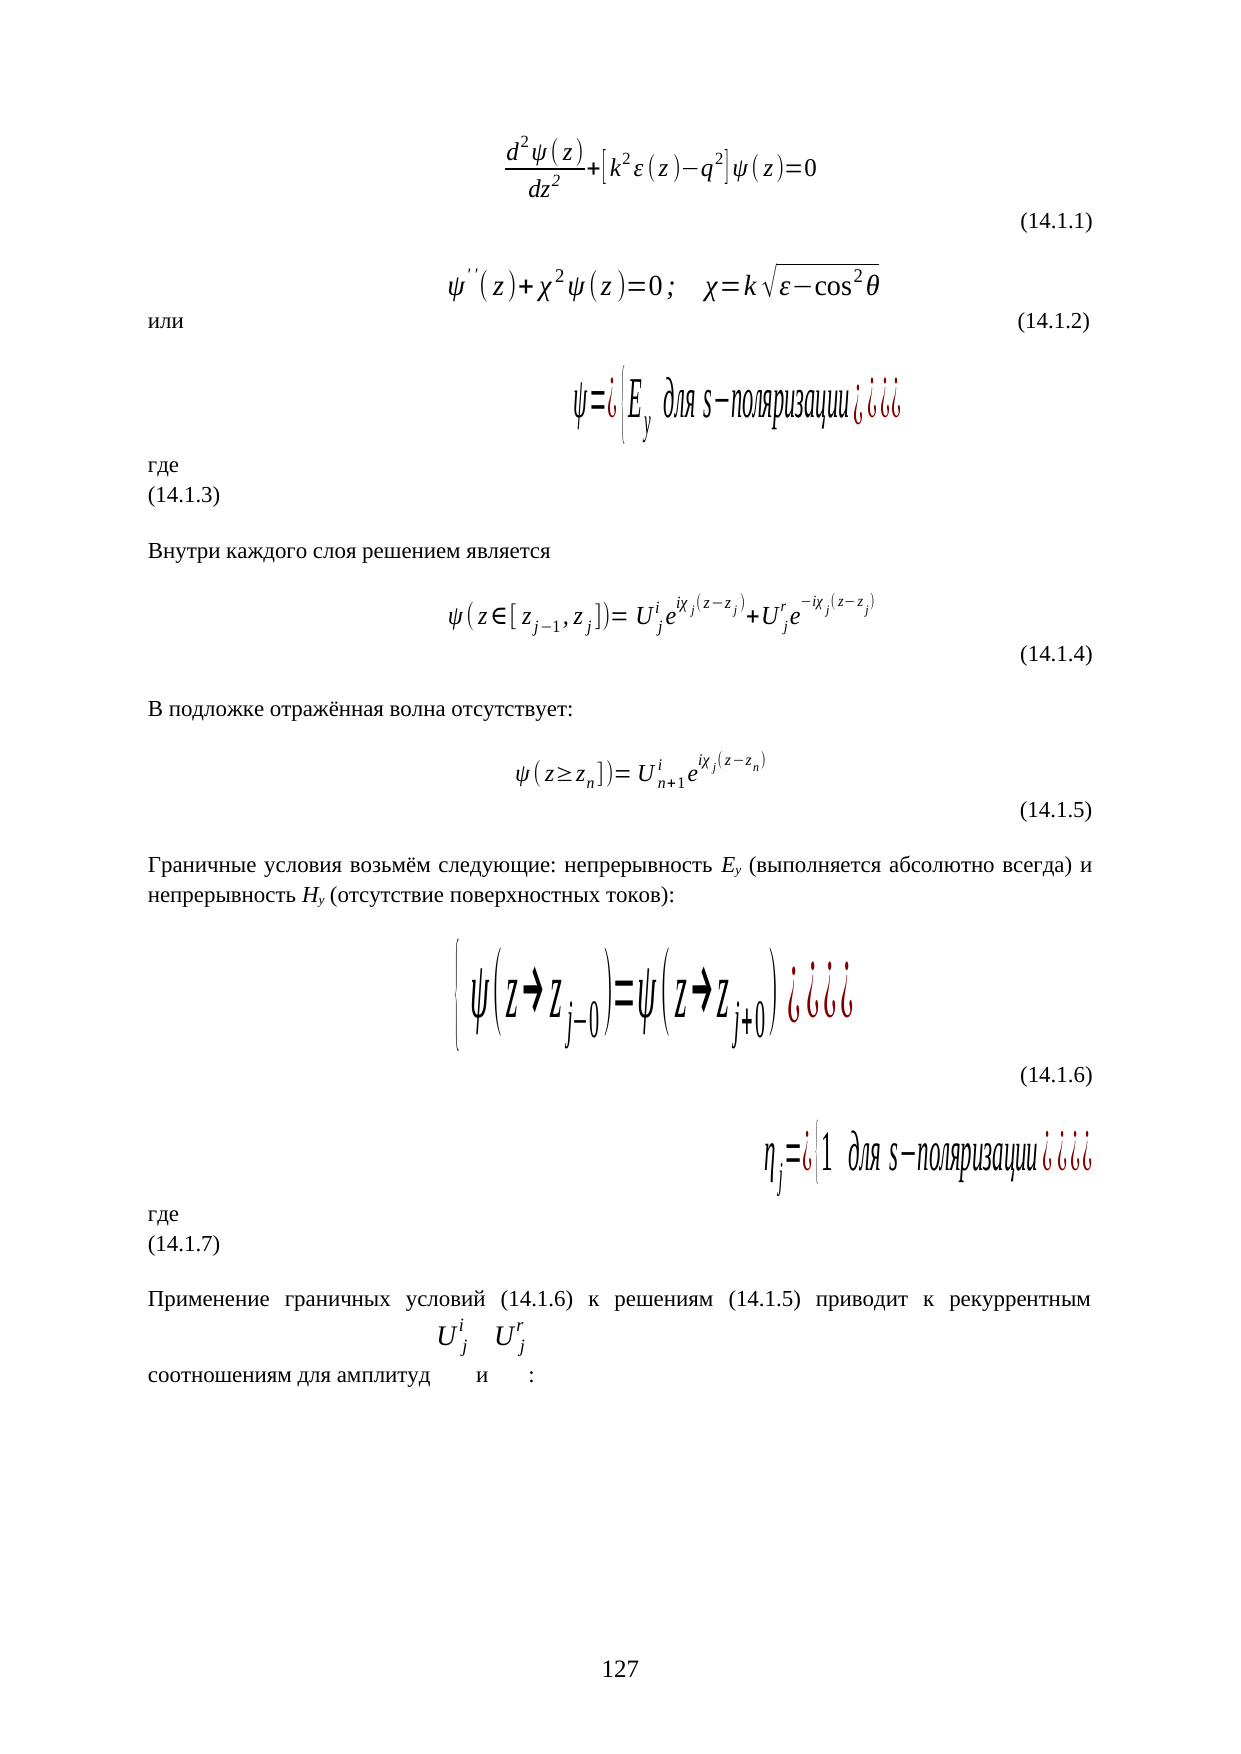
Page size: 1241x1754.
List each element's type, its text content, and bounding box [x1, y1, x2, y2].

text Внутри каждого слоя решением является [148, 537, 1093, 563]
text где (14.1.3) [148, 363, 1093, 508]
text (14.1.5) [148, 750, 1093, 822]
text Применение граничных условий (14.1.6) к решениям (14.1.5) приводит к рекуррентным соотношениям для амплитуд и : [148, 1285, 1093, 1387]
text Граничные условия возьмём следующие: непрерывность Ey (выполняется абсолютно всегда) и непрерывность Hy (отсутствие поверхностных токов): [148, 851, 1093, 907]
text (14.1.1) [148, 133, 1093, 233]
text В подложке отражённая волна отсутствует: [148, 695, 1093, 721]
text где (14.1.7) [148, 1117, 1093, 1256]
text (14.1.4) [148, 592, 1093, 666]
text (14.1.6) [148, 936, 1093, 1088]
text или (14.1.2) [148, 262, 1093, 334]
